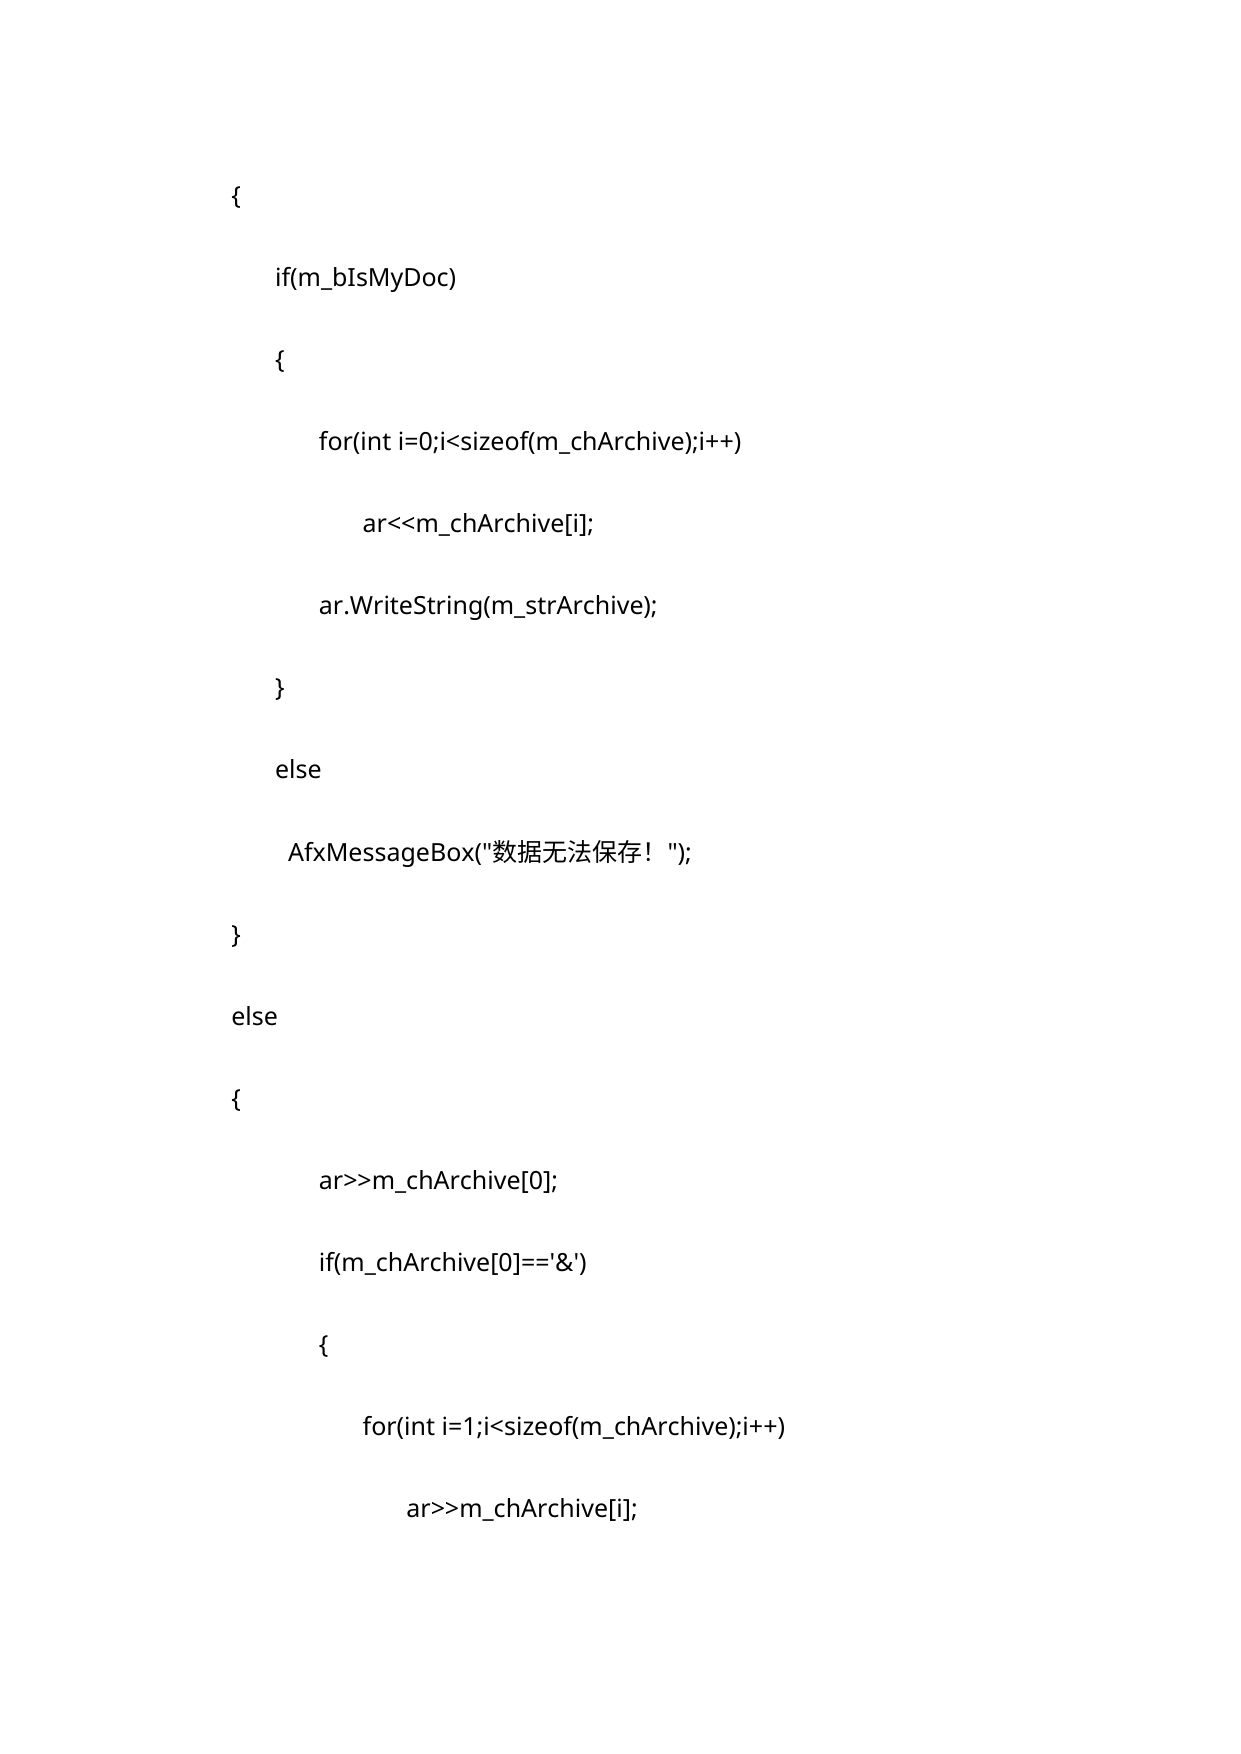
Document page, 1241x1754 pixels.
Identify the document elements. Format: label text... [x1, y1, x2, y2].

text else [187, 983, 1053, 1048]
text AfxMessageBox("数据无法保存！"); [231, 818, 1053, 883]
text ar>>m_chArchive[0]; [187, 1147, 1053, 1212]
text ar>>m_chArchive[i]; [187, 1475, 1053, 1540]
text { [231, 326, 1053, 391]
text { [187, 162, 1053, 227]
text if(m_chArchive[0]=='&') [187, 1229, 1053, 1294]
text } [231, 901, 1053, 966]
text { [187, 1311, 1053, 1376]
text for(int i=0;i<sizeof(m_chArchive);i++) [231, 408, 1053, 473]
text } [231, 654, 1053, 719]
text if(m_bIsMyDoc) [231, 244, 1053, 309]
text for(int i=1;i<sizeof(m_chArchive);i++) [187, 1393, 1053, 1458]
text ar<<m_chArchive[i]; [231, 490, 1053, 555]
text else [231, 736, 1053, 801]
text ar.WriteString(m_strArchive); [231, 572, 1053, 637]
text { [187, 1065, 1053, 1130]
